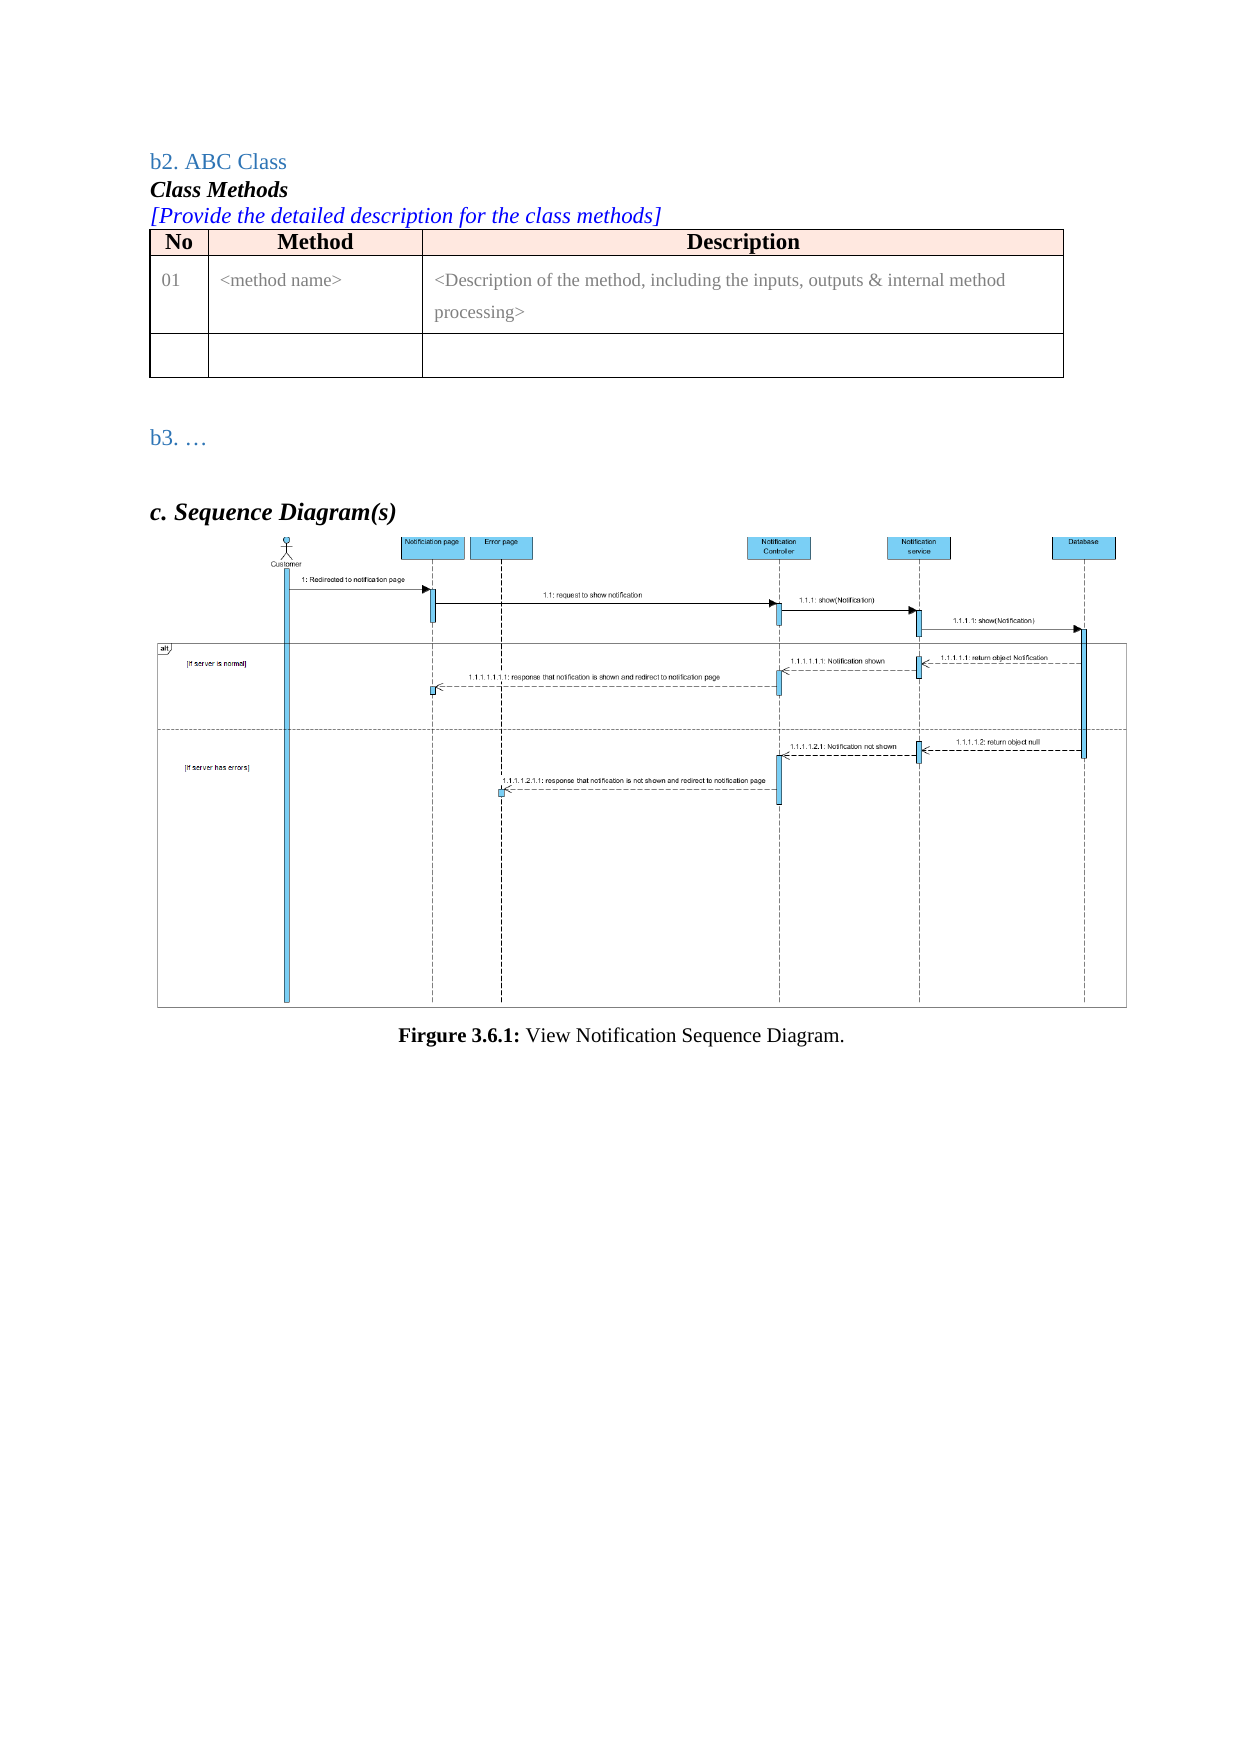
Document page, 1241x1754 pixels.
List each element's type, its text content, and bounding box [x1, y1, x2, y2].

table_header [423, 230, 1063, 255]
text Class Methods [150, 177, 1215, 203]
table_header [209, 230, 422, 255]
text b3. … [150, 424, 1215, 450]
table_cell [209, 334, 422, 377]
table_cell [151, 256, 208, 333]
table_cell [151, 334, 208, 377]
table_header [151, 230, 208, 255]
text [Provide the detailed description for the class methods] [150, 203, 1215, 229]
text b2. ABC Class [150, 148, 1215, 174]
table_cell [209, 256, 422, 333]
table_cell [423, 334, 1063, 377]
text Firgure 3.6.1: View Notification Sequence Diagram. [398, 541, 1215, 1047]
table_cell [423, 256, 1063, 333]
picture [157, 537, 1127, 1008]
subtitle Sequence Diagram(s) [150, 497, 1215, 526]
